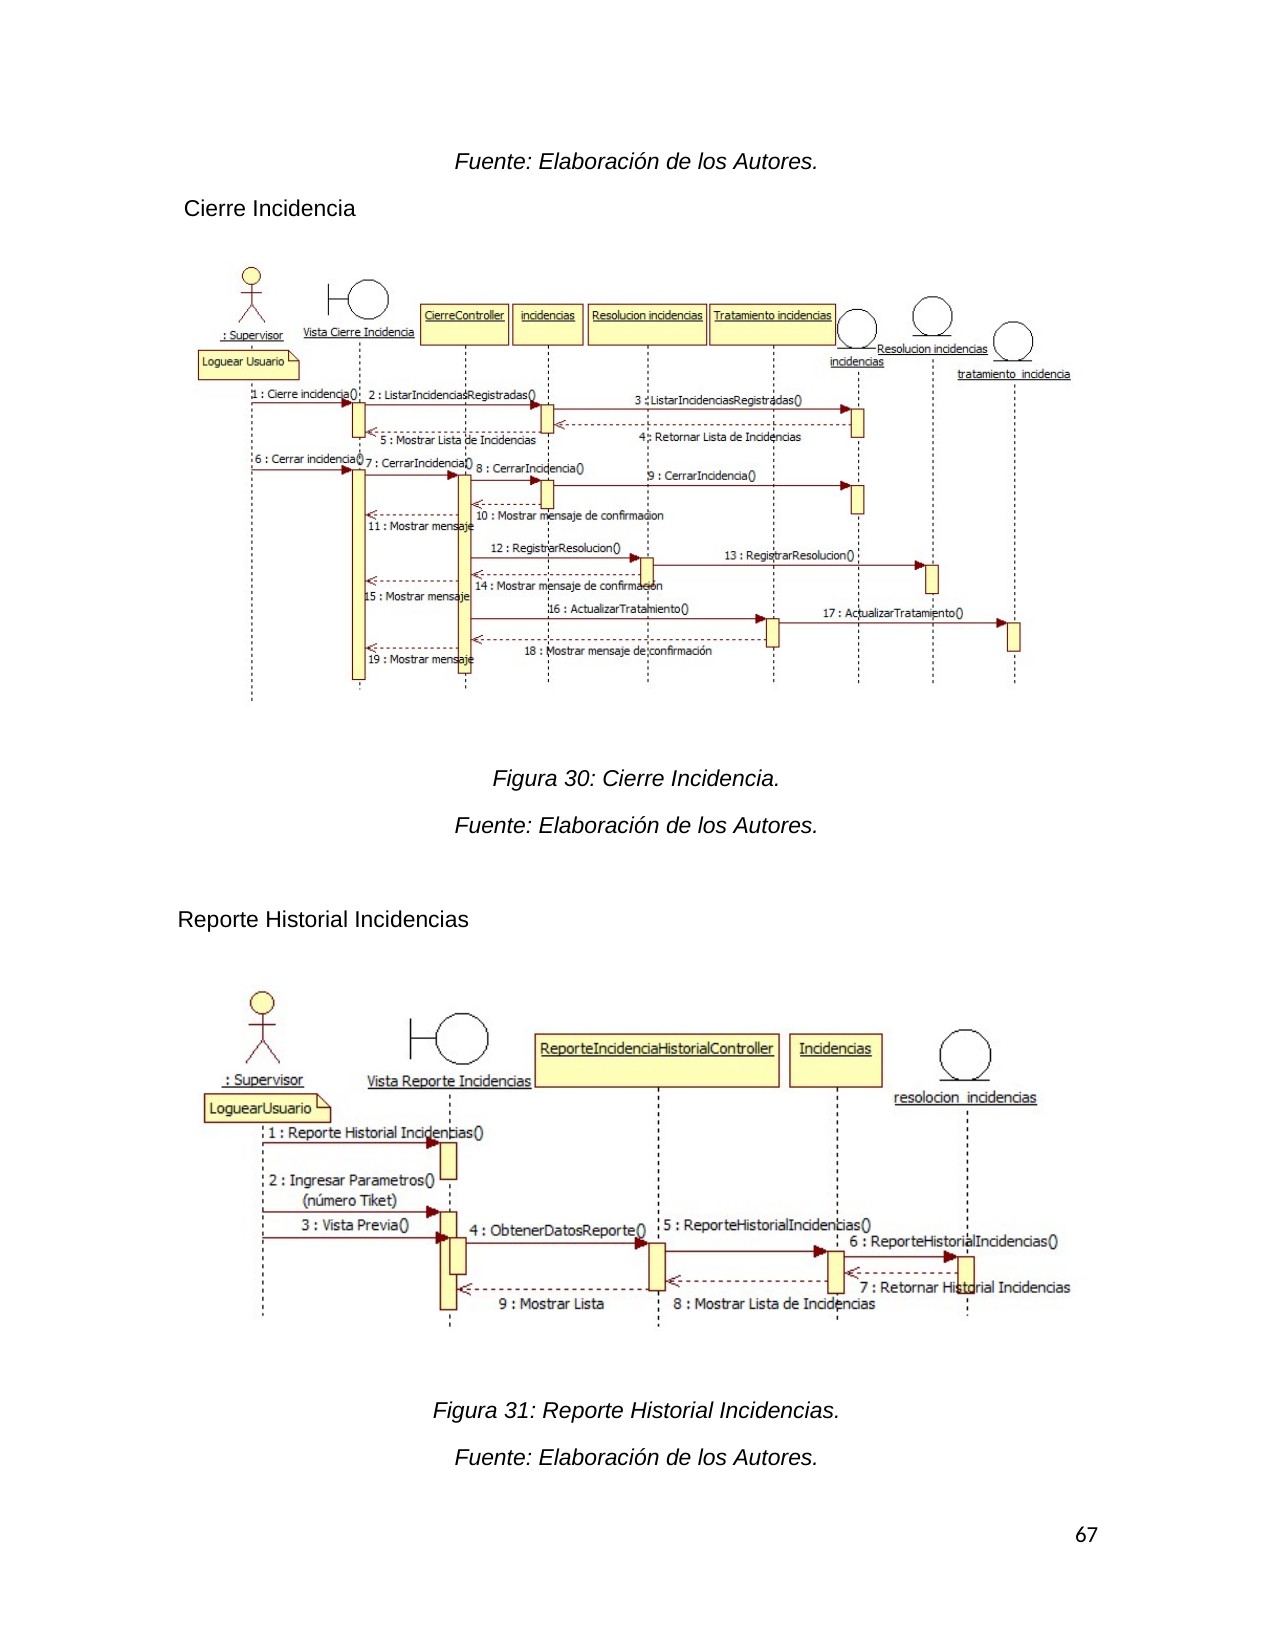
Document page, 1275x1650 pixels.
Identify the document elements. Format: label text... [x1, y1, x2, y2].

picture [177, 245, 1096, 722]
picture [177, 963, 1097, 1354]
text Fuente: Elaboración de los Autores. [177, 812, 1098, 838]
text Fuente: Elaboración de los Autores. [177, 1444, 1098, 1470]
text Fuente: Elaboración de los Autores. [177, 148, 1098, 174]
text Reporte Historial Incidencias [177, 906, 1098, 933]
text Cierre Incidencia [177, 195, 1098, 221]
